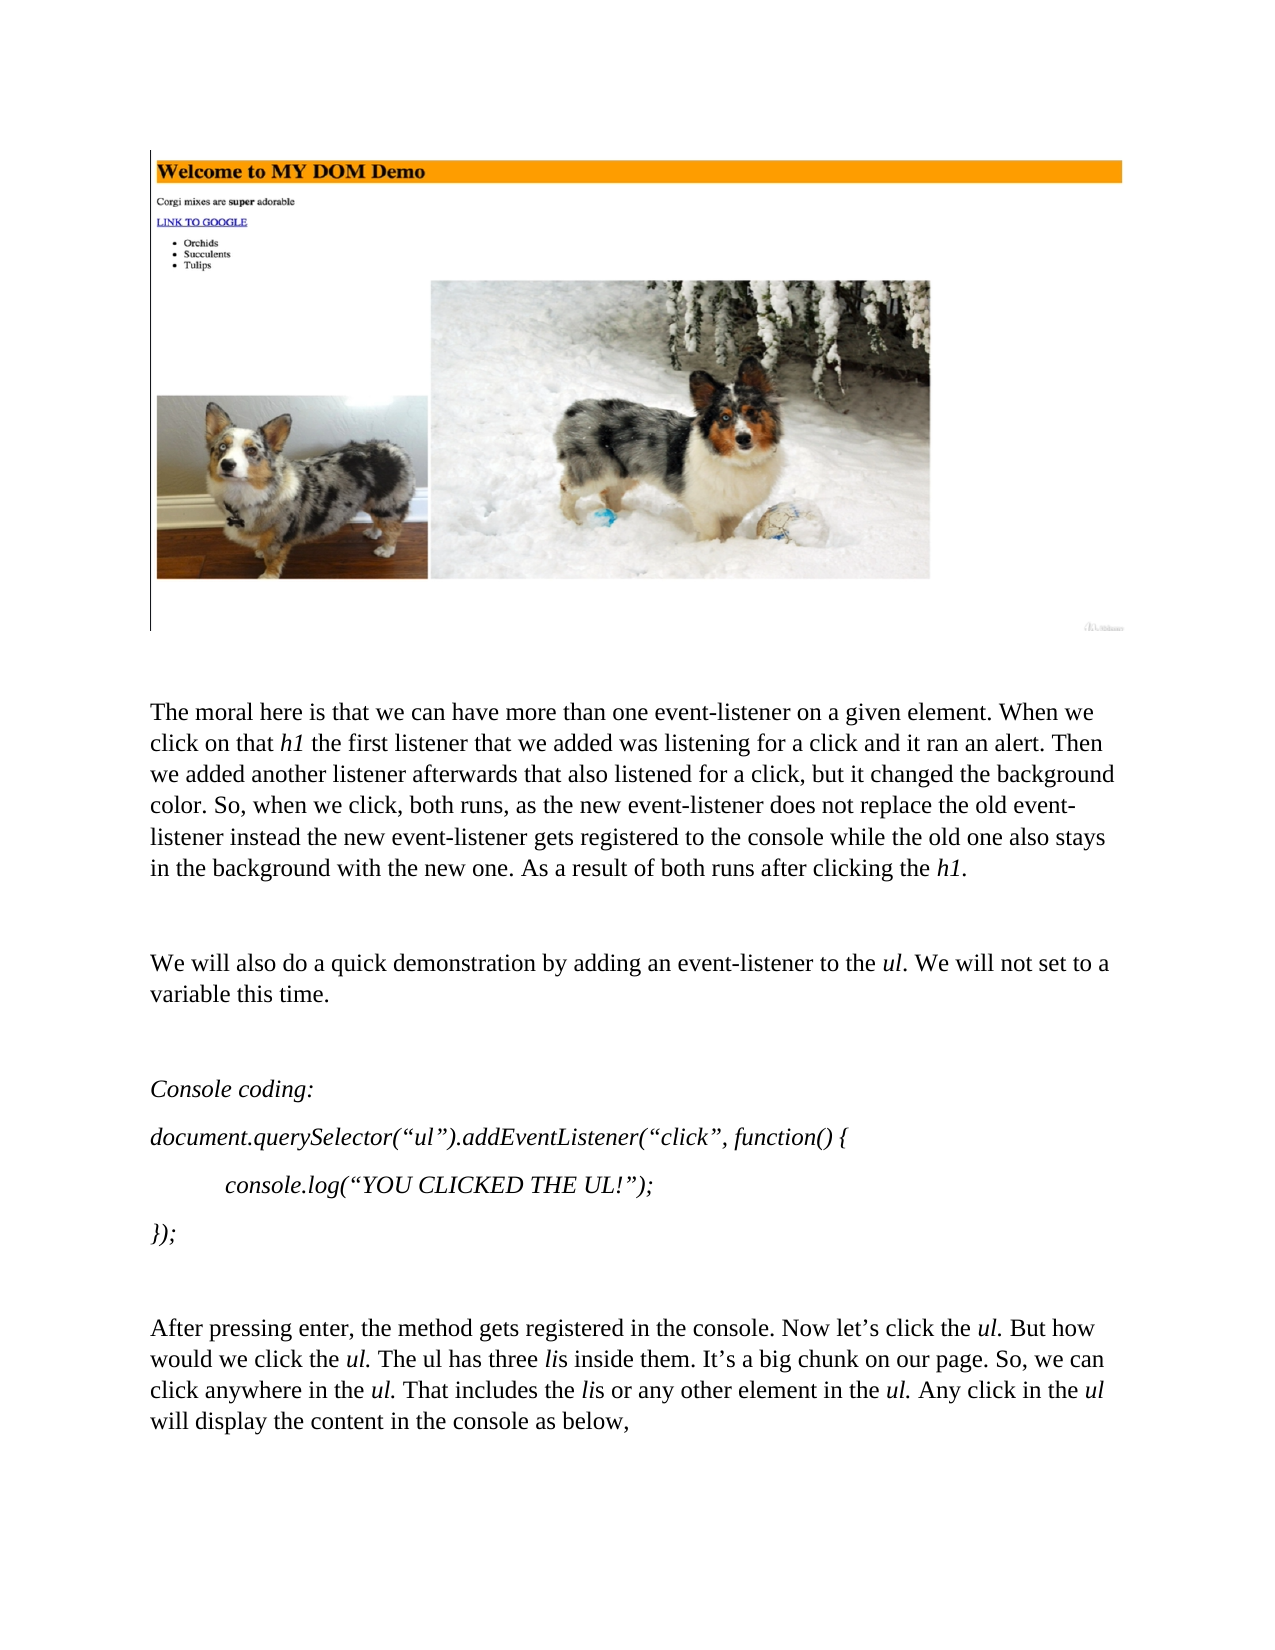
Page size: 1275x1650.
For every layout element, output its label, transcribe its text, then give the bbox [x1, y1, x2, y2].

text document.querySelector(“ul”).addEventListener(“click”, function() { [150, 1122, 1125, 1151]
text Console coding: [150, 1074, 1125, 1103]
text We will also do a quick demonstration by adding an event-listener to the ul. We will not set to a variable this time. [150, 948, 1125, 1008]
text After pressing enter, the method gets registered in the console. Now let’s click the ul. But how would we click the ul. The ul has three lis inside them. It’s a big chunk on our page. So, we can click anywhere in the ul. That includes the lis or any other element in the ul. Any click in the ul will display the content in the console as below, [150, 1313, 1125, 1435]
text }); [150, 1218, 1125, 1246]
text console.log(“YOU CLICKED THE UL!”); [150, 1170, 1125, 1199]
text The moral here is that we can have more than one event-listener on a given element. When we click on that h1 the first listener that we added was listening for a click and it ran an alert. Then we added another listener afterwards that also listened for a click, but it changed the background color. So, when we click, both runs, as the new event-listener does not replace the old event-listener instead the new event-listener gets registered to the console while the old one also stays in the background with the new one. As a result of both runs after clicking the h1. [150, 697, 1125, 881]
picture [150, 150, 1125, 631]
